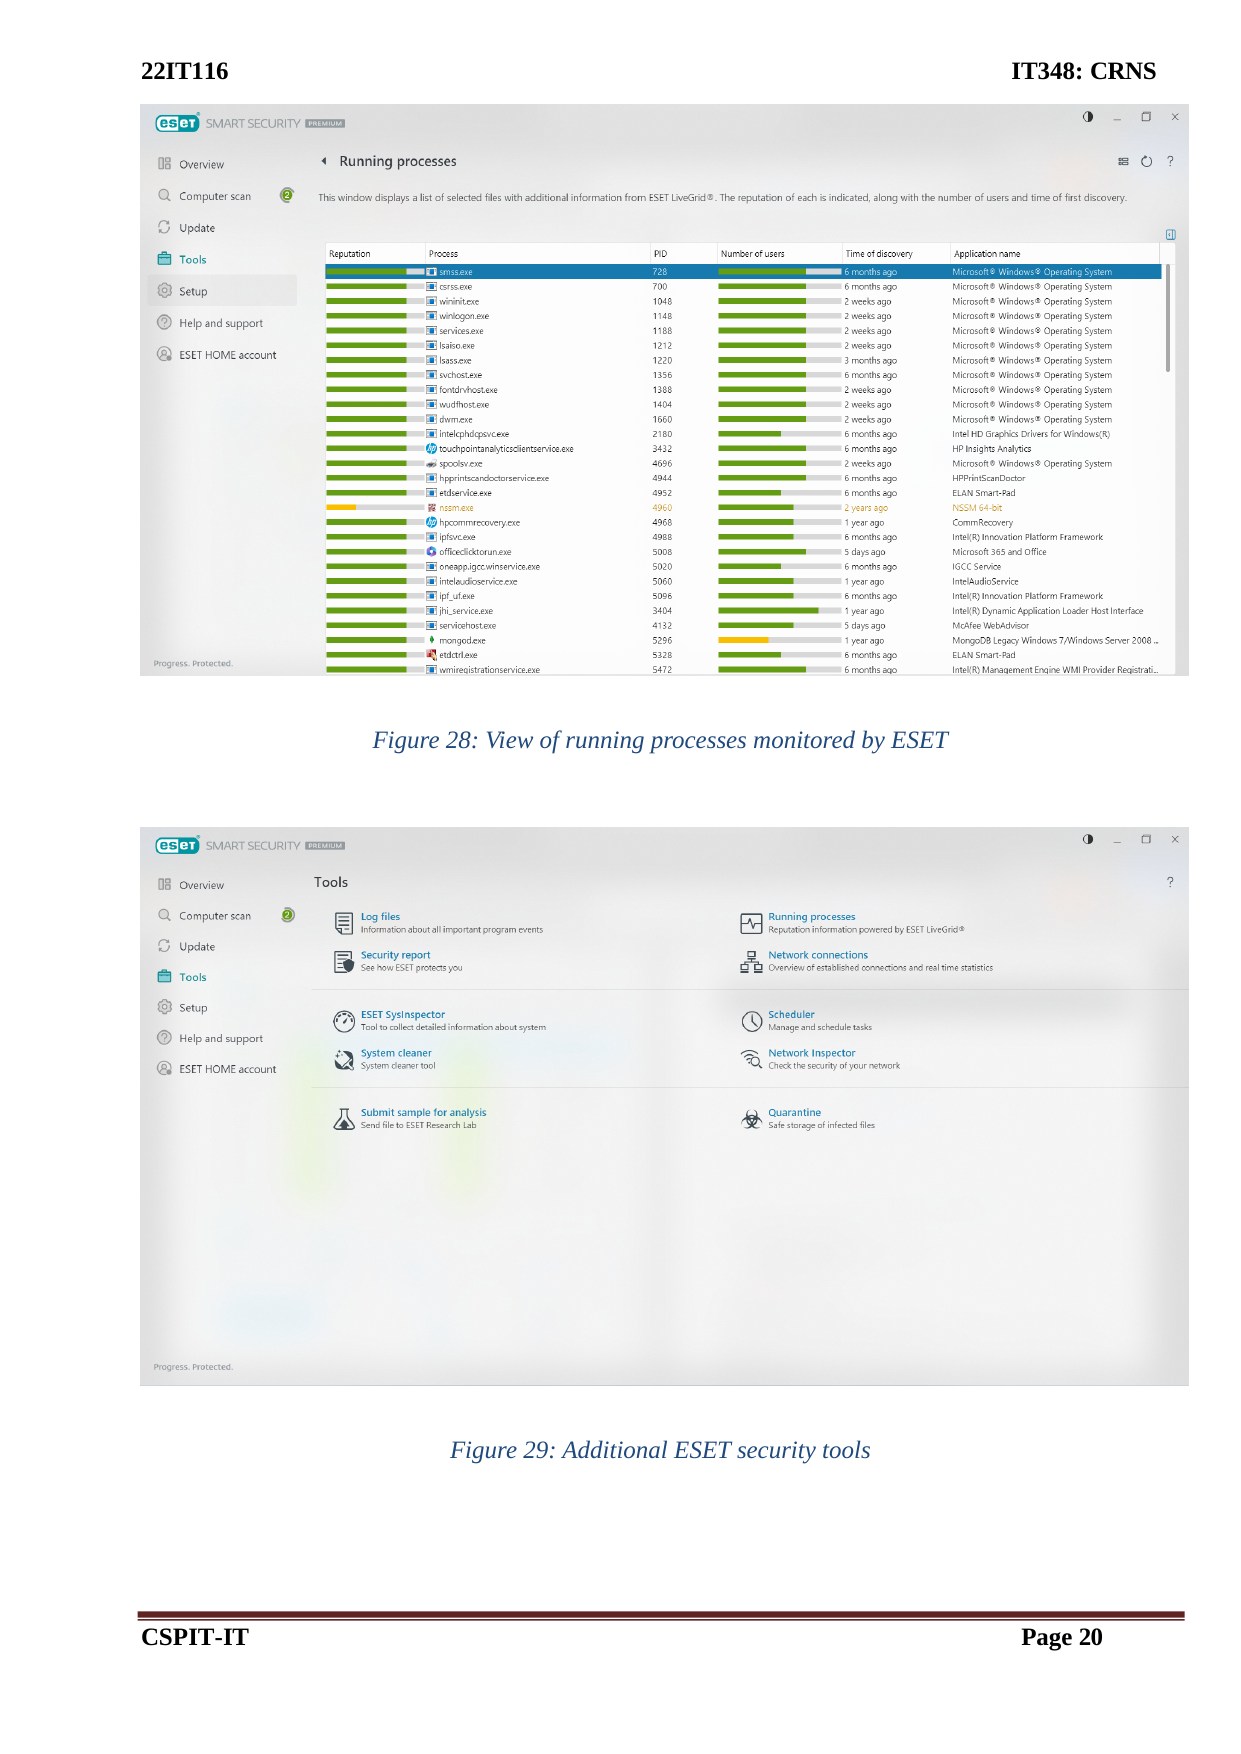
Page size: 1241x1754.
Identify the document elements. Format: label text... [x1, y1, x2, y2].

text Figure 28: View of running processes monitored by ESET [133, 725, 1188, 754]
text Figure 29: Additional ESET security tools [133, 1435, 1188, 1464]
picture [140, 104, 1189, 676]
picture [140, 827, 1189, 1386]
